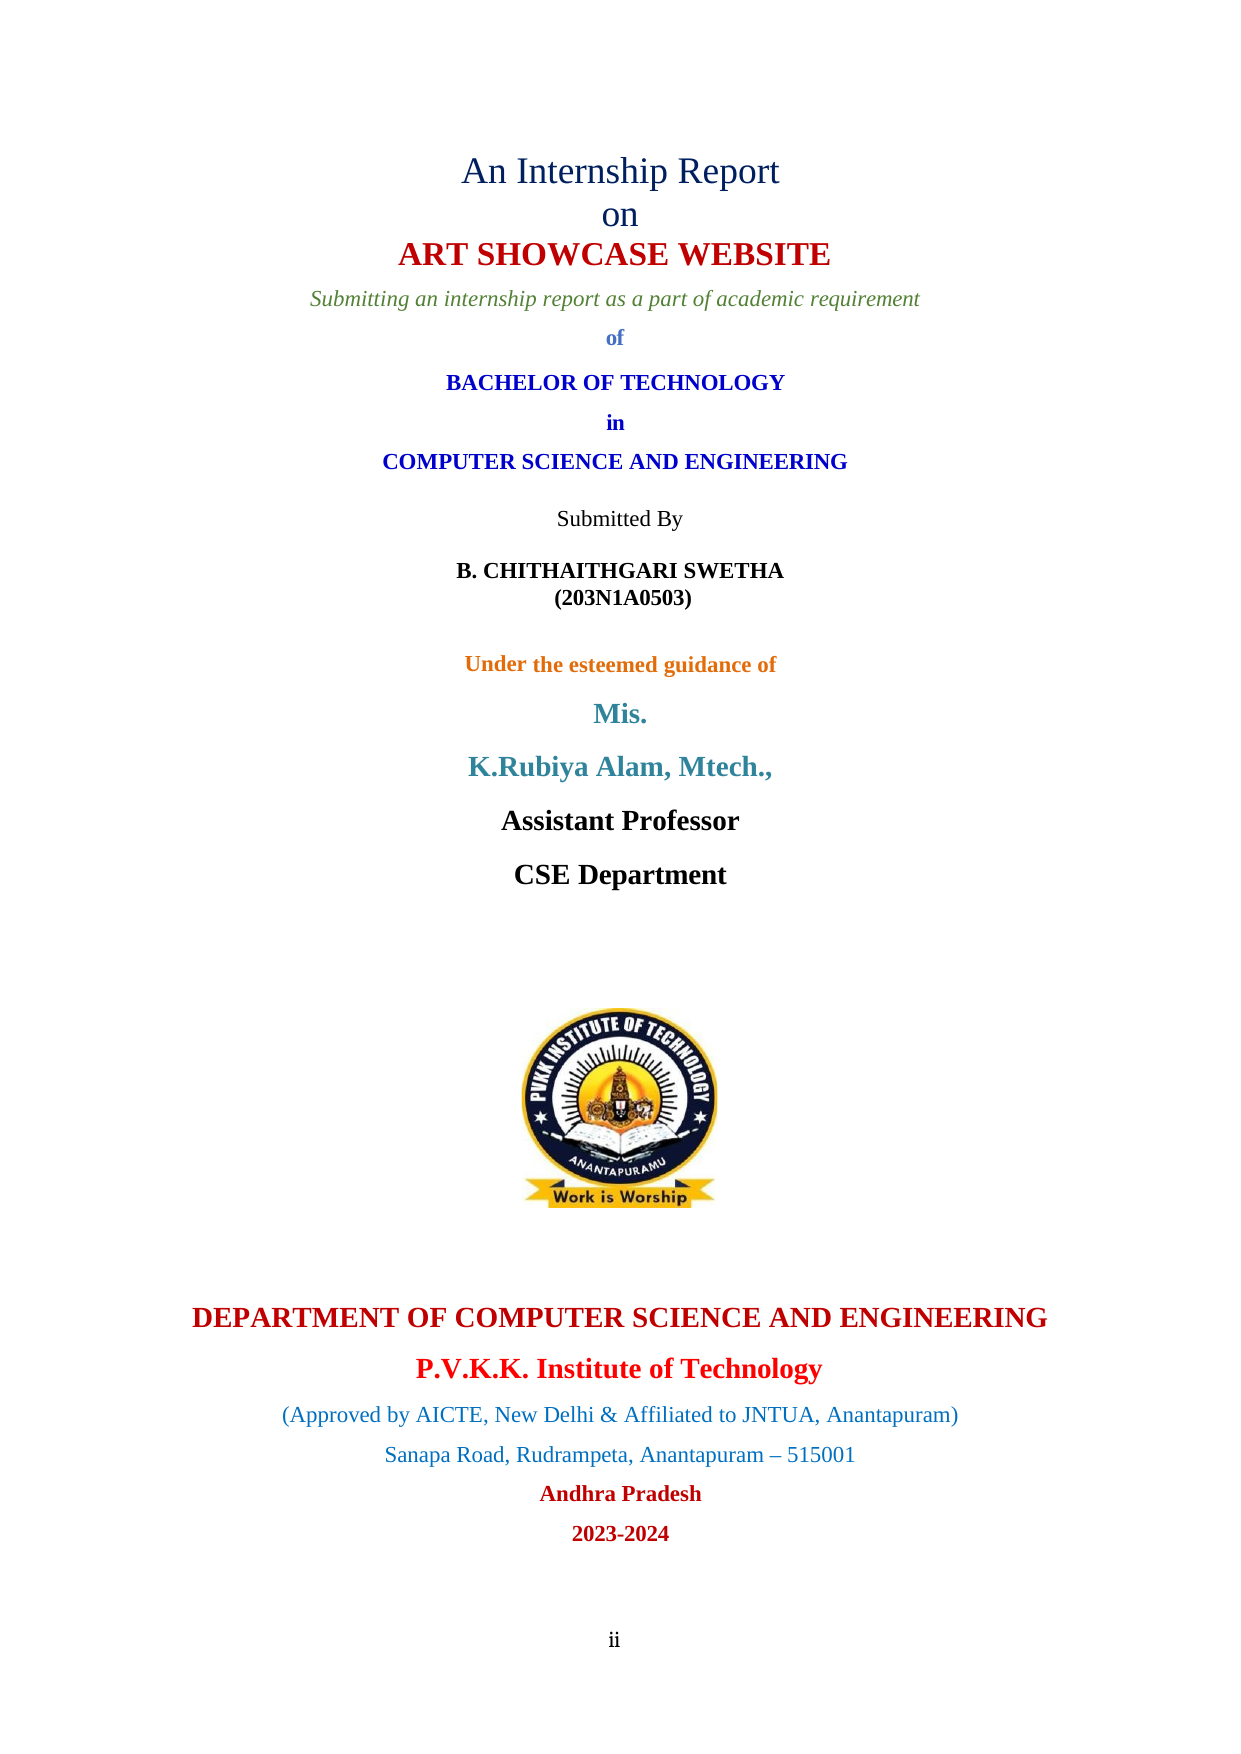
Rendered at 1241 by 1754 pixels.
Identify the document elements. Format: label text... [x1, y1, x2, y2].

text (203N1A0503) [410, 584, 830, 610]
text Submitting an internship report as a part of academic requirement [159, 285, 1070, 311]
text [263, 1401, 977, 1467]
text COMPUTER SCIENCE AND ENGINEERING [160, 448, 1070, 475]
subtitle DEPARTMENT OF COMPUTER SCIENCE AND ENGINEERING [169, 1301, 1070, 1334]
text K.Rubiya Alam, Mtech., [461, 749, 780, 785]
text of [160, 324, 1070, 351]
text Assistant Professor [461, 803, 780, 839]
text ART SHOWCASE WEBSITE [159, 234, 1070, 273]
text Submitted By [169, 504, 1071, 531]
text Andhra Pradesh 2023-2024 [539, 1480, 702, 1546]
picture [521, 1008, 718, 1208]
text CSE Department [169, 857, 1071, 891]
text B. CHITHAITHGARI SWETHA [410, 557, 830, 584]
text Under the esteemed guidance of Mis. [461, 650, 780, 732]
text P.V.K.K. Institute of Technology [416, 1351, 1207, 1385]
text in [161, 409, 1070, 435]
text An Internship Report on [461, 148, 780, 234]
text BACHELOR OF TECHNOLOGY [161, 369, 1070, 396]
